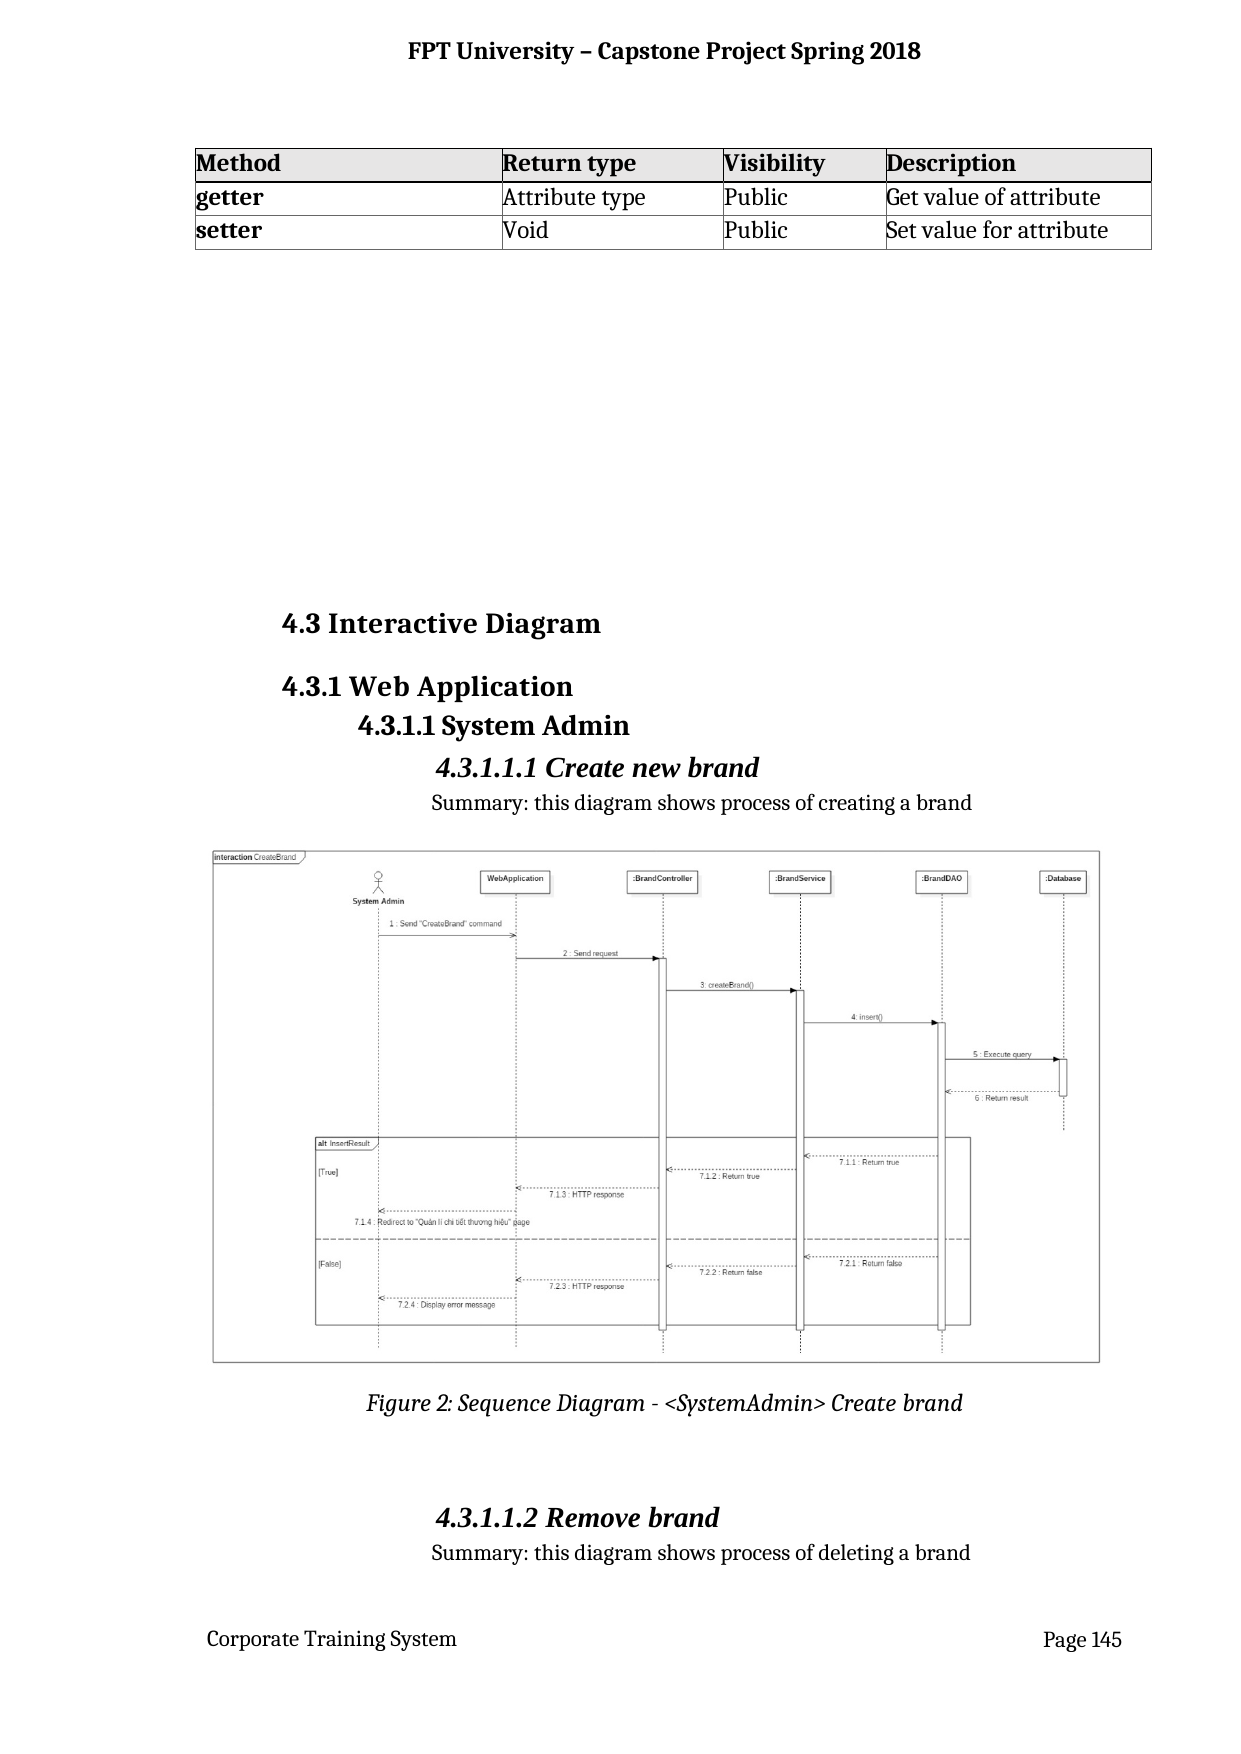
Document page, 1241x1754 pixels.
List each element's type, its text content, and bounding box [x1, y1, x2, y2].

table_cell Attribute type [503, 183, 723, 215]
table_cell Public [724, 216, 886, 249]
table_cell Set value for attribute [887, 216, 1151, 249]
table_header Description [887, 149, 1151, 181]
subtitle 4.3.1.1.1 Create new brand [436, 751, 1124, 784]
text Summary: this diagram shows process of deleting a brand [432, 1540, 1122, 1566]
text 4.3.1 Web Application [282, 670, 1122, 704]
picture [207, 845, 1122, 1385]
text 4.3 Interactive Diagram [282, 607, 1122, 640]
table_header Method [196, 149, 502, 181]
table_cell Void [503, 216, 723, 249]
text Summary: this diagram shows process of creating a brand [432, 790, 1122, 817]
table_header Visibility [724, 149, 886, 181]
table_header Return type [503, 149, 723, 181]
subtitle 4.3.1.1.2 Remove brand [436, 1500, 1124, 1534]
subtitle 4.3.1.1 System Admin [357, 709, 1124, 742]
table_cell Public [724, 183, 886, 215]
table_cell getter [196, 183, 502, 215]
table_cell Get value of attribute [887, 183, 1151, 215]
table_cell setter [196, 216, 502, 249]
text Figure 2: Sequence Diagram - <SystemAdmin> Create brand [207, 1385, 1122, 1417]
